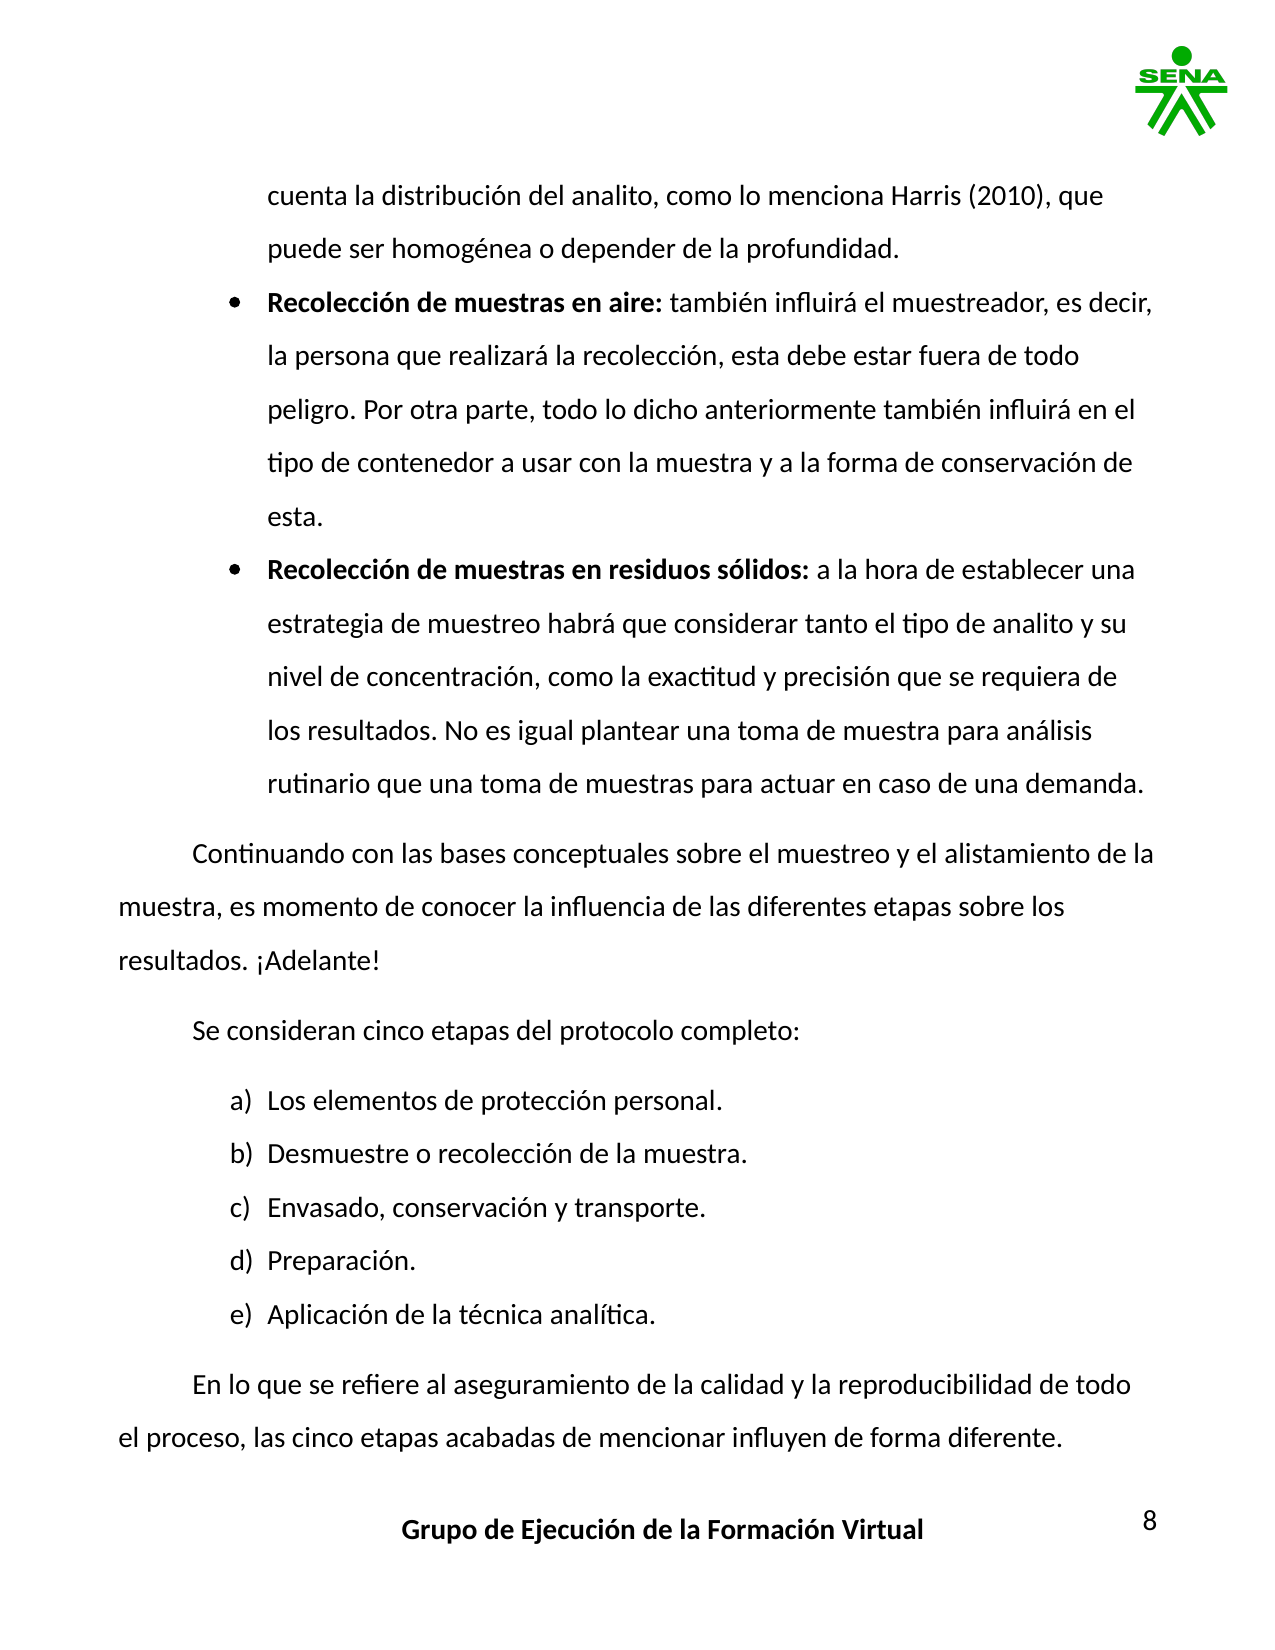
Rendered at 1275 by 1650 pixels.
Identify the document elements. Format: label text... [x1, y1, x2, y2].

text Continuando con las bases conceptuales sobre el muestreo y el alistamiento de la muestra, es momento de conocer la influencia de las diferentes etapas sobre los resultados. ¡Adelante! [118, 835, 1157, 978]
list Recolección de muestras en residuos sólidos: a la hora de establecer una estrategia de muestreo habrá que considerar tanto el tipo de analito y su nivel de concentración, como la exactitud y precisión que se requiera de los resultados. No es igual plantear una toma de muestra para análisis rutinario que una toma de muestras para actuar en caso de una demanda. [229, 551, 1157, 801]
text Se consideran cinco etapas del protocolo completo: [118, 1012, 1157, 1048]
list Aplicación de la técnica analítica. [229, 1296, 1157, 1332]
list Envasado, conservación y transporte. [229, 1189, 1157, 1225]
list Desmuestre o recolección de la muestra. [229, 1136, 1157, 1171]
list Recolección de muestras en aire: también influirá el muestreador, es decir, la persona que realizará la recolección, esta debe estar fuera de todo peligro. Por otra parte, todo lo dicho anteriormente también influirá en el tipo de contenedor a usar con la muestra y a la forma de conservación de esta. [229, 284, 1157, 533]
text En lo que se refiere al aseguramiento de la calidad y la reproducibilidad de todo el proceso, las cinco etapas acabadas de mencionar influyen de forma diferente. [118, 1366, 1157, 1455]
list Los elementos de protección personal. [229, 1082, 1157, 1118]
list Preparación. [229, 1242, 1157, 1278]
picture [1135, 46, 1228, 136]
